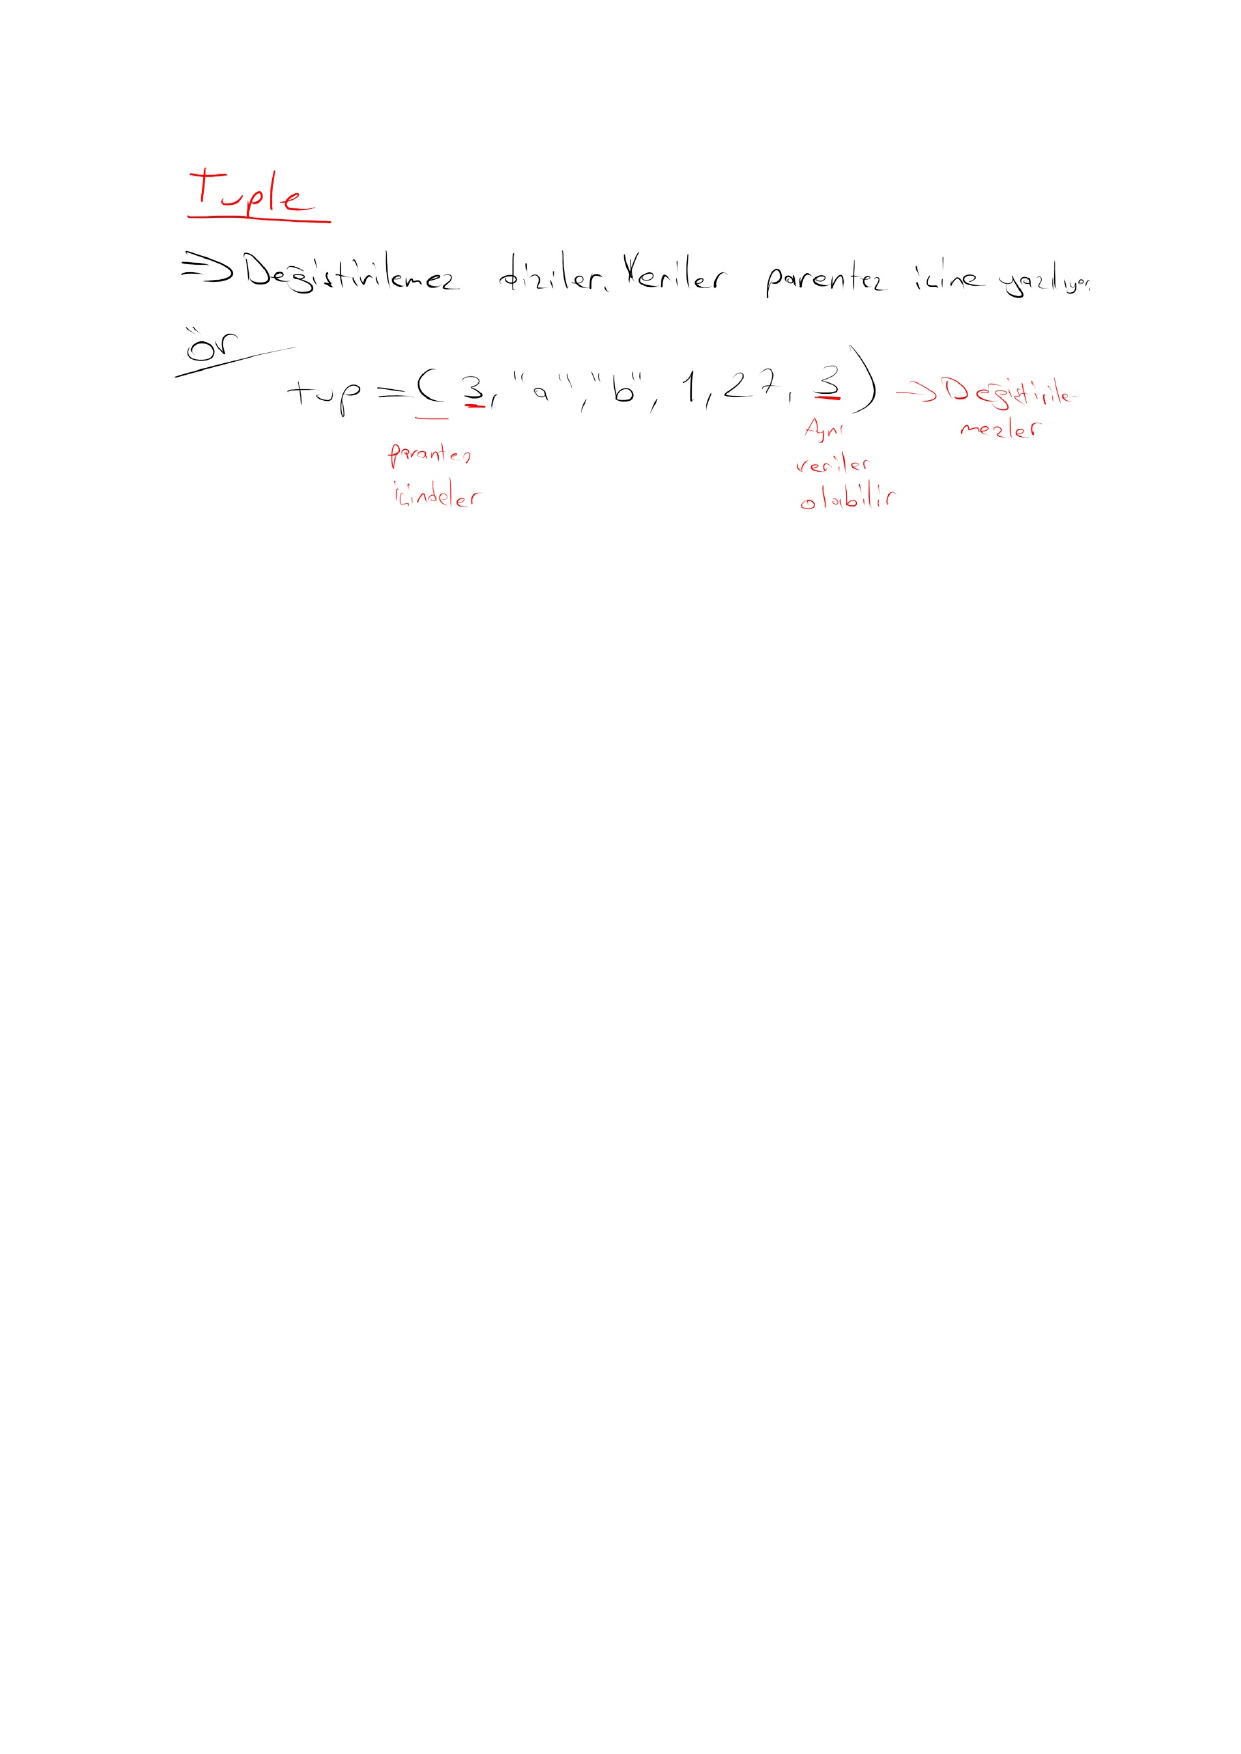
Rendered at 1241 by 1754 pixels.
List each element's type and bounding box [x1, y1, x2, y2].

picture [147, 147, 1092, 1485]
